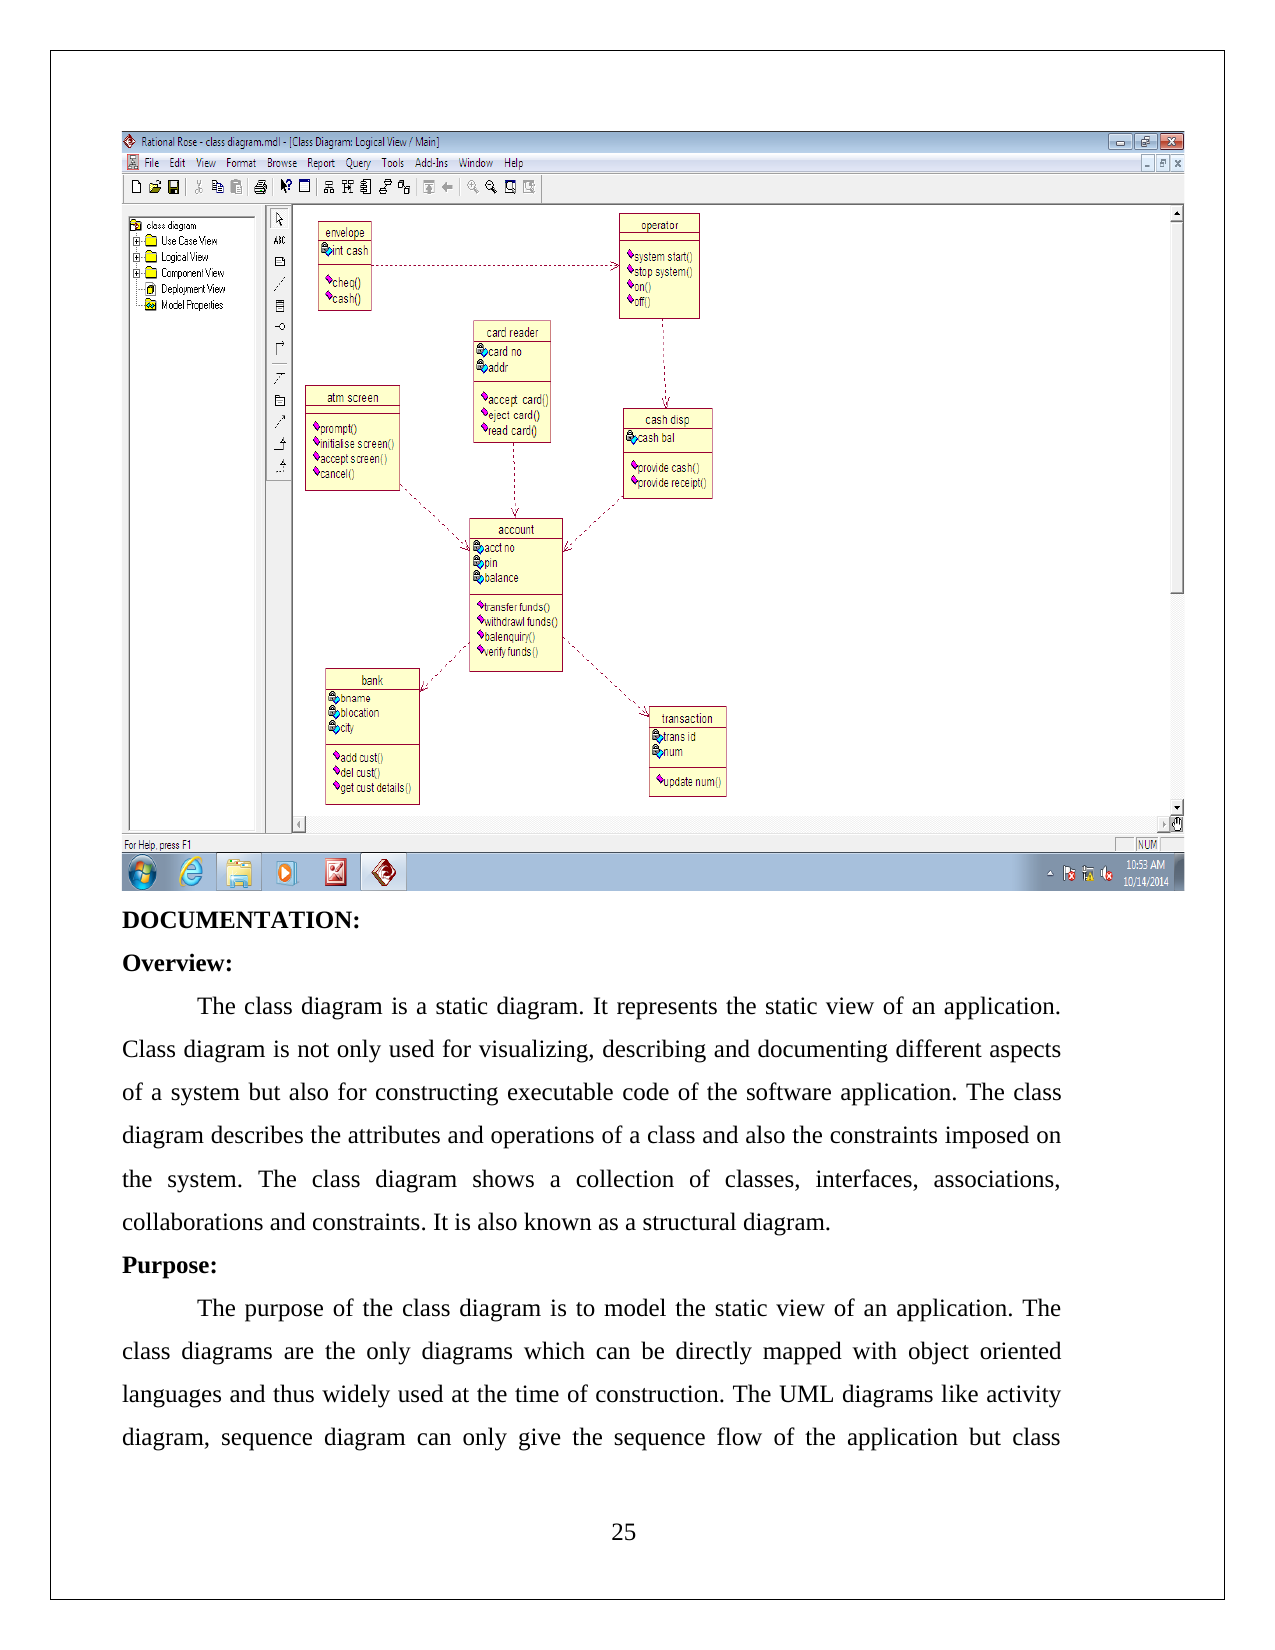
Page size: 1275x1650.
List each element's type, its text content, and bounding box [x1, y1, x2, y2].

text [122, 1293, 1062, 1451]
picture [121, 131, 1185, 891]
text Purpose: [122, 1250, 1062, 1279]
text Overview: [122, 948, 1062, 977]
text The class diagram is a static diagram. It represents the static view of an application. Class diagram is not only used for visualizing, describing and documenting different aspects of a system but also for constructing executable code of the software application. The class diagram describes the attributes and operations of a class and also the constraints imposed on the system. The class diagram shows a collection of classes, interfaces, associations, collaborations and constraints. It is also known as a structural diagram. [122, 991, 1062, 1236]
text DOCUMENTATION: [122, 891, 1062, 934]
